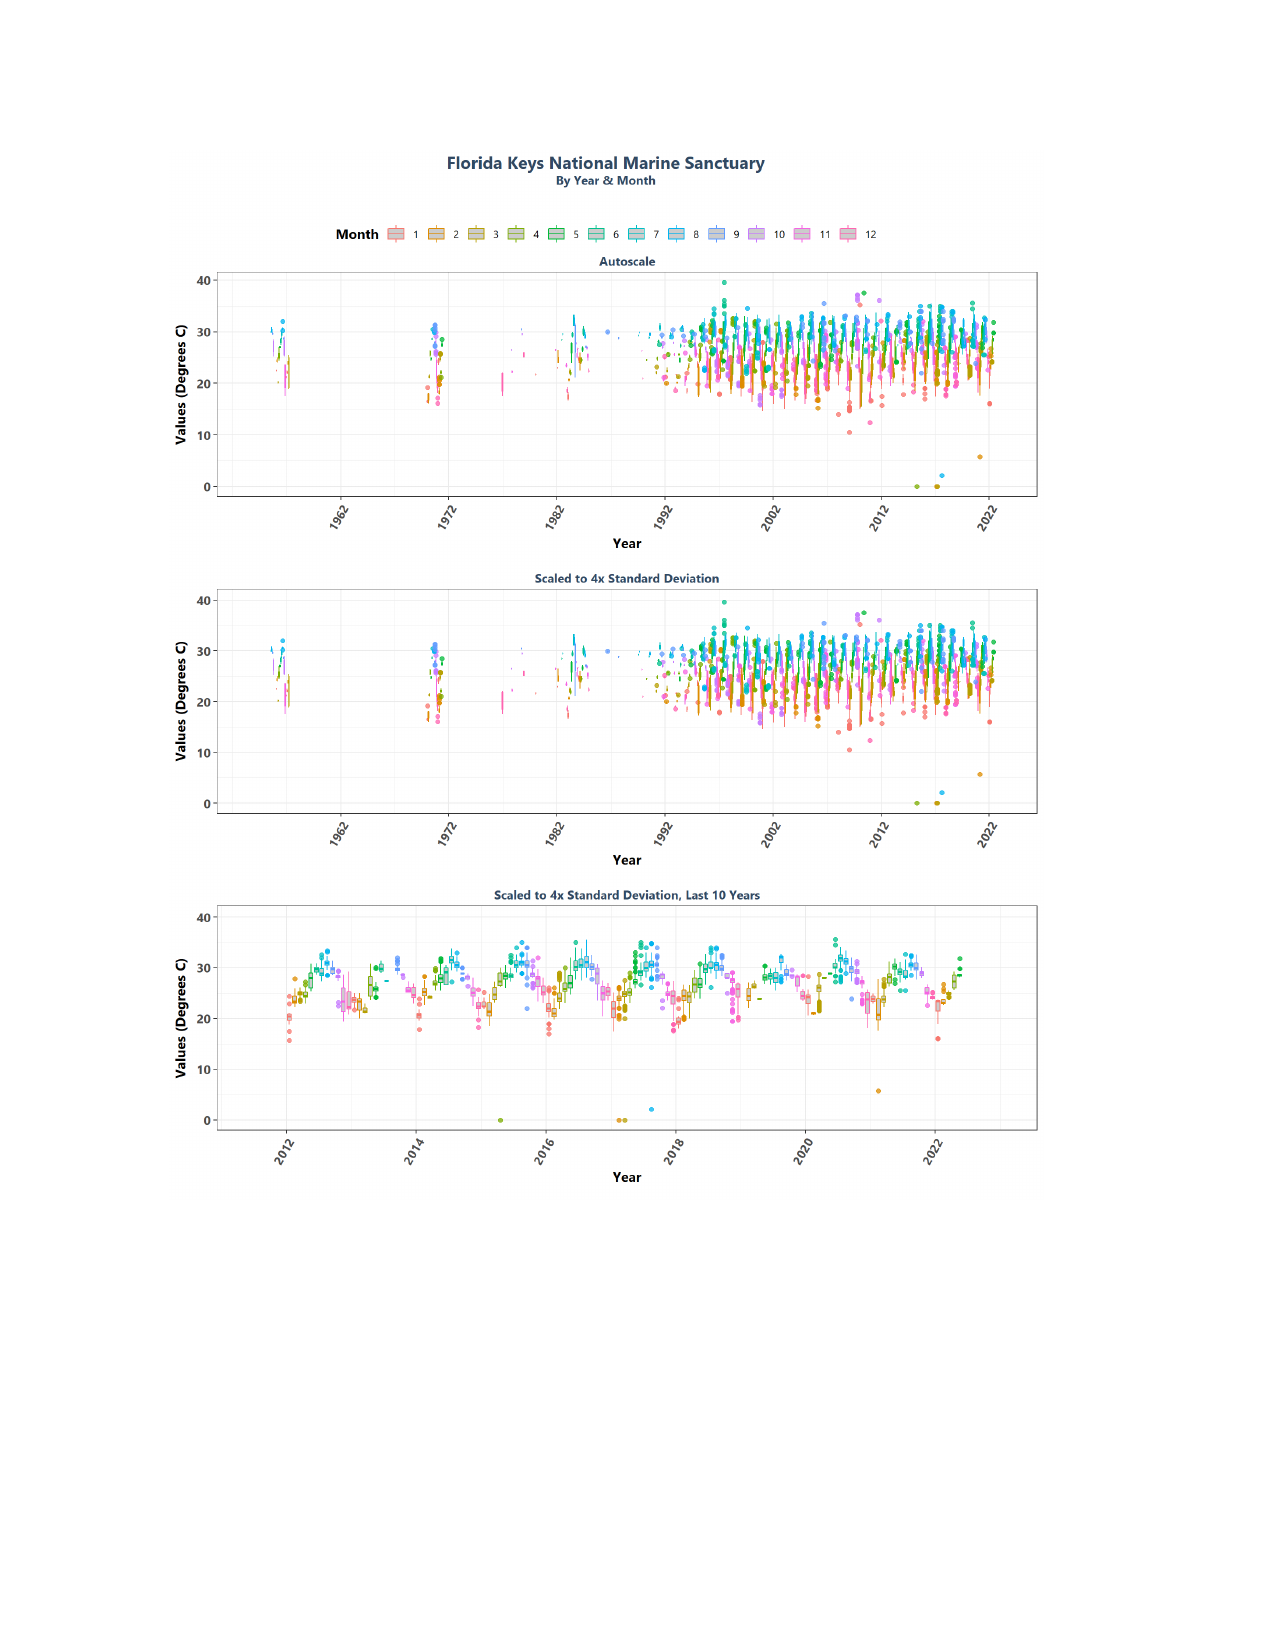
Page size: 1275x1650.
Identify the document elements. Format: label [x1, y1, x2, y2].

picture [168, 150, 1044, 1200]
